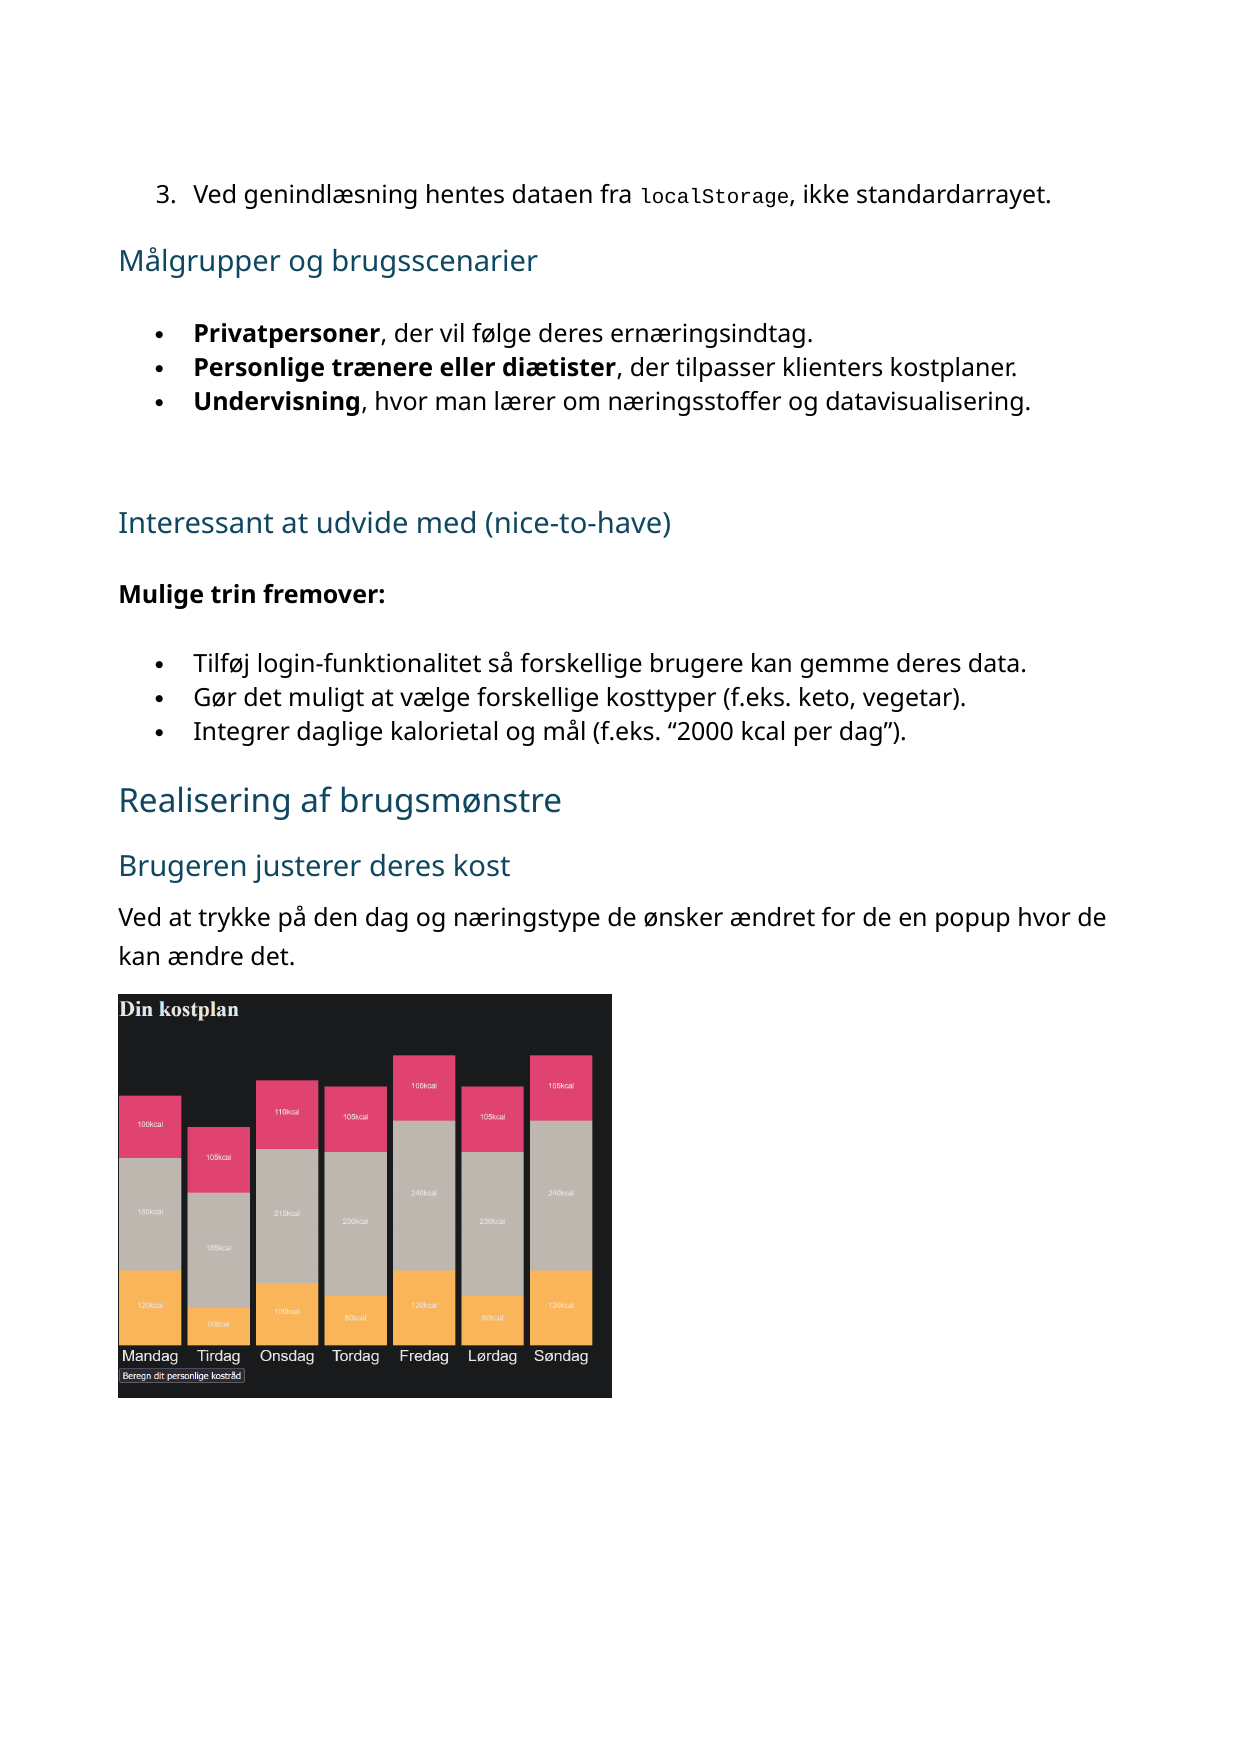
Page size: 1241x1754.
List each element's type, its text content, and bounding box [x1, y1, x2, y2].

list Ved genindlæsning hentes dataen fra localStorage, ikke standardarrayet. [156, 177, 1122, 211]
subtitle Målgrupper og brugsscenarier [118, 240, 1122, 280]
picture [118, 994, 612, 1398]
subtitle Realisering af brugsmønstre [118, 777, 1122, 822]
list Tilføj login-funktionalitet så forskellige brugere kan gemme deres data. [156, 646, 1122, 679]
list Privatpersoner, der vil følge deres ernæringsindtag. [156, 315, 1122, 349]
subtitle Interessant at udvide med (nice-to-have) [118, 502, 1122, 542]
text Mulige trin fremover: [118, 577, 1122, 611]
subtitle Brugeren justerer deres kost [118, 846, 1122, 885]
text Ved at trykke på den dag og næringstype de ønsker ændret for de en popup hvor de kan ændre det. [118, 900, 1122, 973]
list Personlige trænere eller diætister, der tilpasser klienters kostplaner. [156, 349, 1122, 383]
list Integrer daglige kalorietal og mål (f.eks. “2000 kcal per dag”). [156, 714, 1122, 748]
list Undervisning, hvor man lærer om næringsstoffer og datavisualisering. [156, 383, 1122, 417]
list Gør det muligt at vælge forskellige kosttyper (f.eks. keto, vegetar). [156, 679, 1122, 714]
